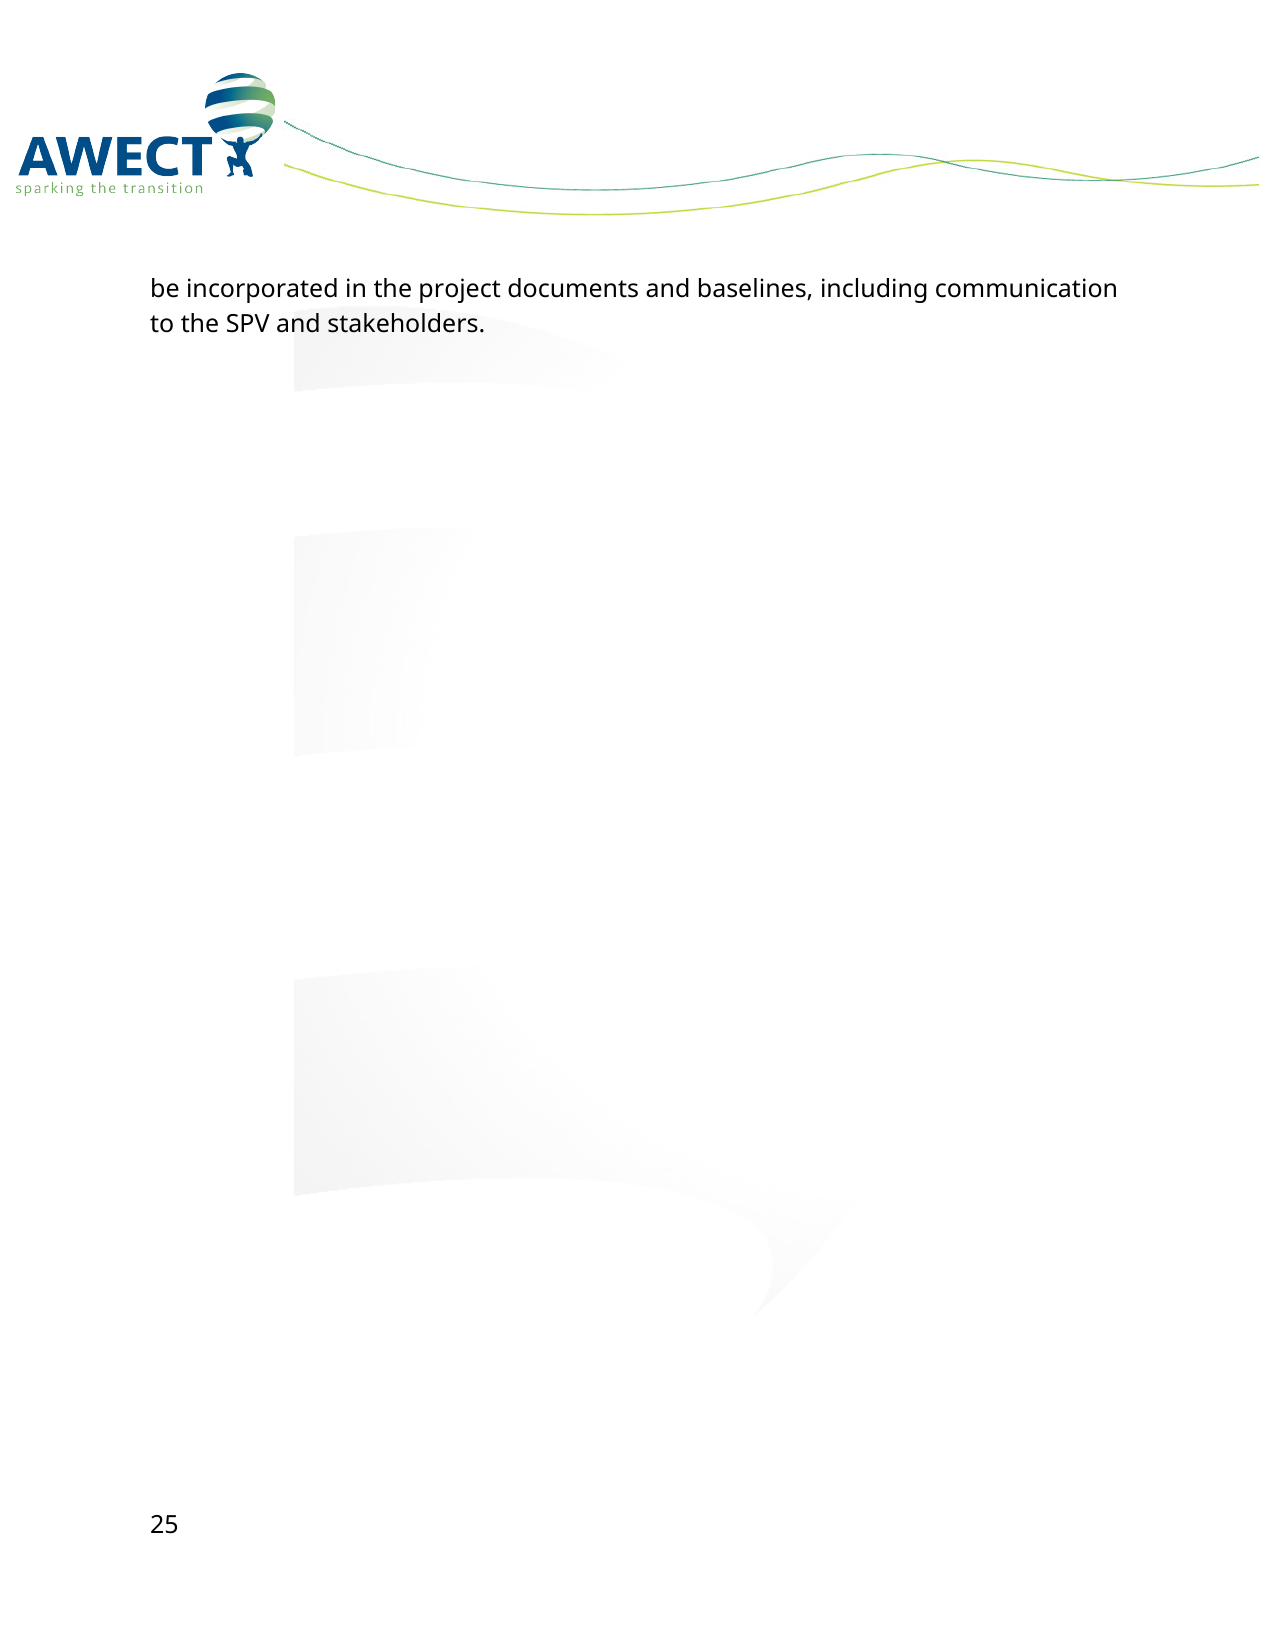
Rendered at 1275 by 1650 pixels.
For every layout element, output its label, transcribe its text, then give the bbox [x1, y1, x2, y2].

picture [15, 73, 1265, 221]
